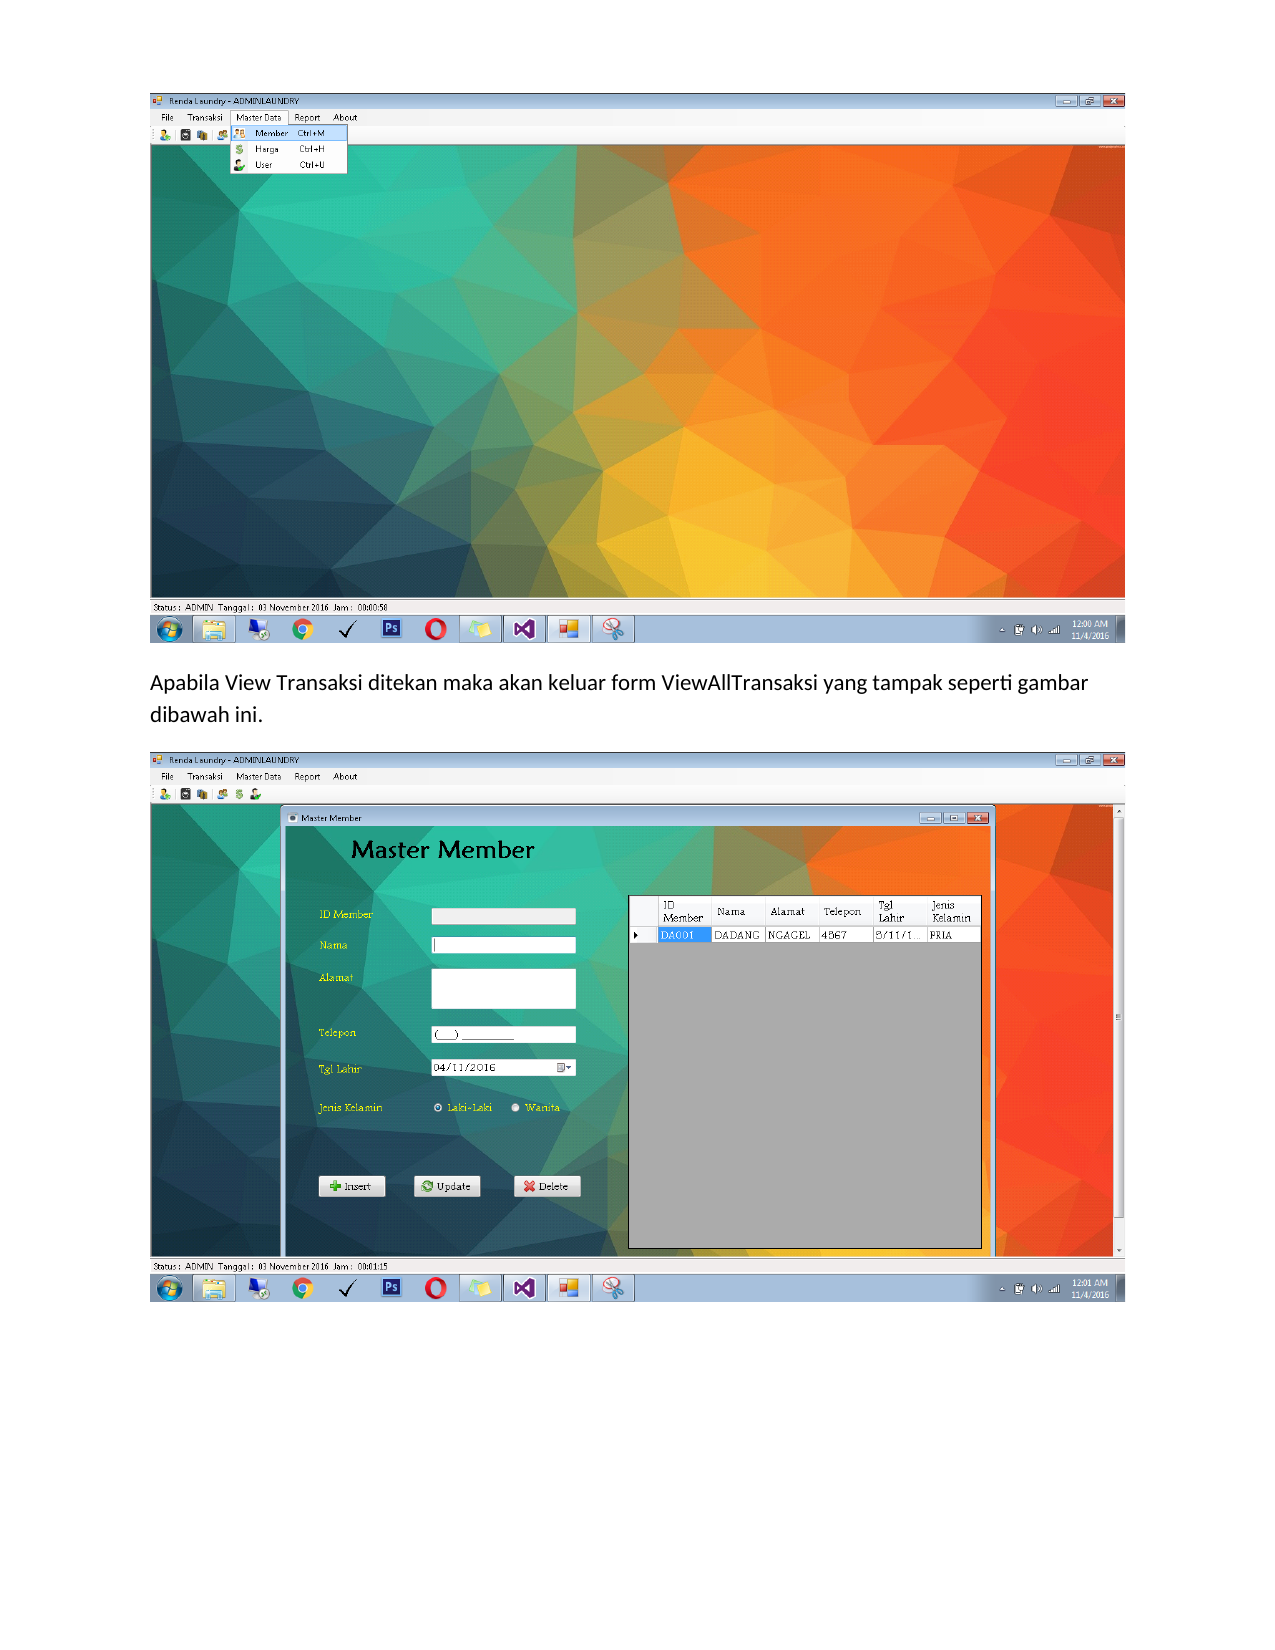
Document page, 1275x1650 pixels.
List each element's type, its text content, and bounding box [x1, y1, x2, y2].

picture [150, 752, 1125, 1302]
picture [150, 93, 1125, 643]
text Apabila View Transaksi ditekan maka akan keluar form ViewAllTransaksi yang tampak seperti gambar dibawah ini. [150, 668, 1125, 728]
